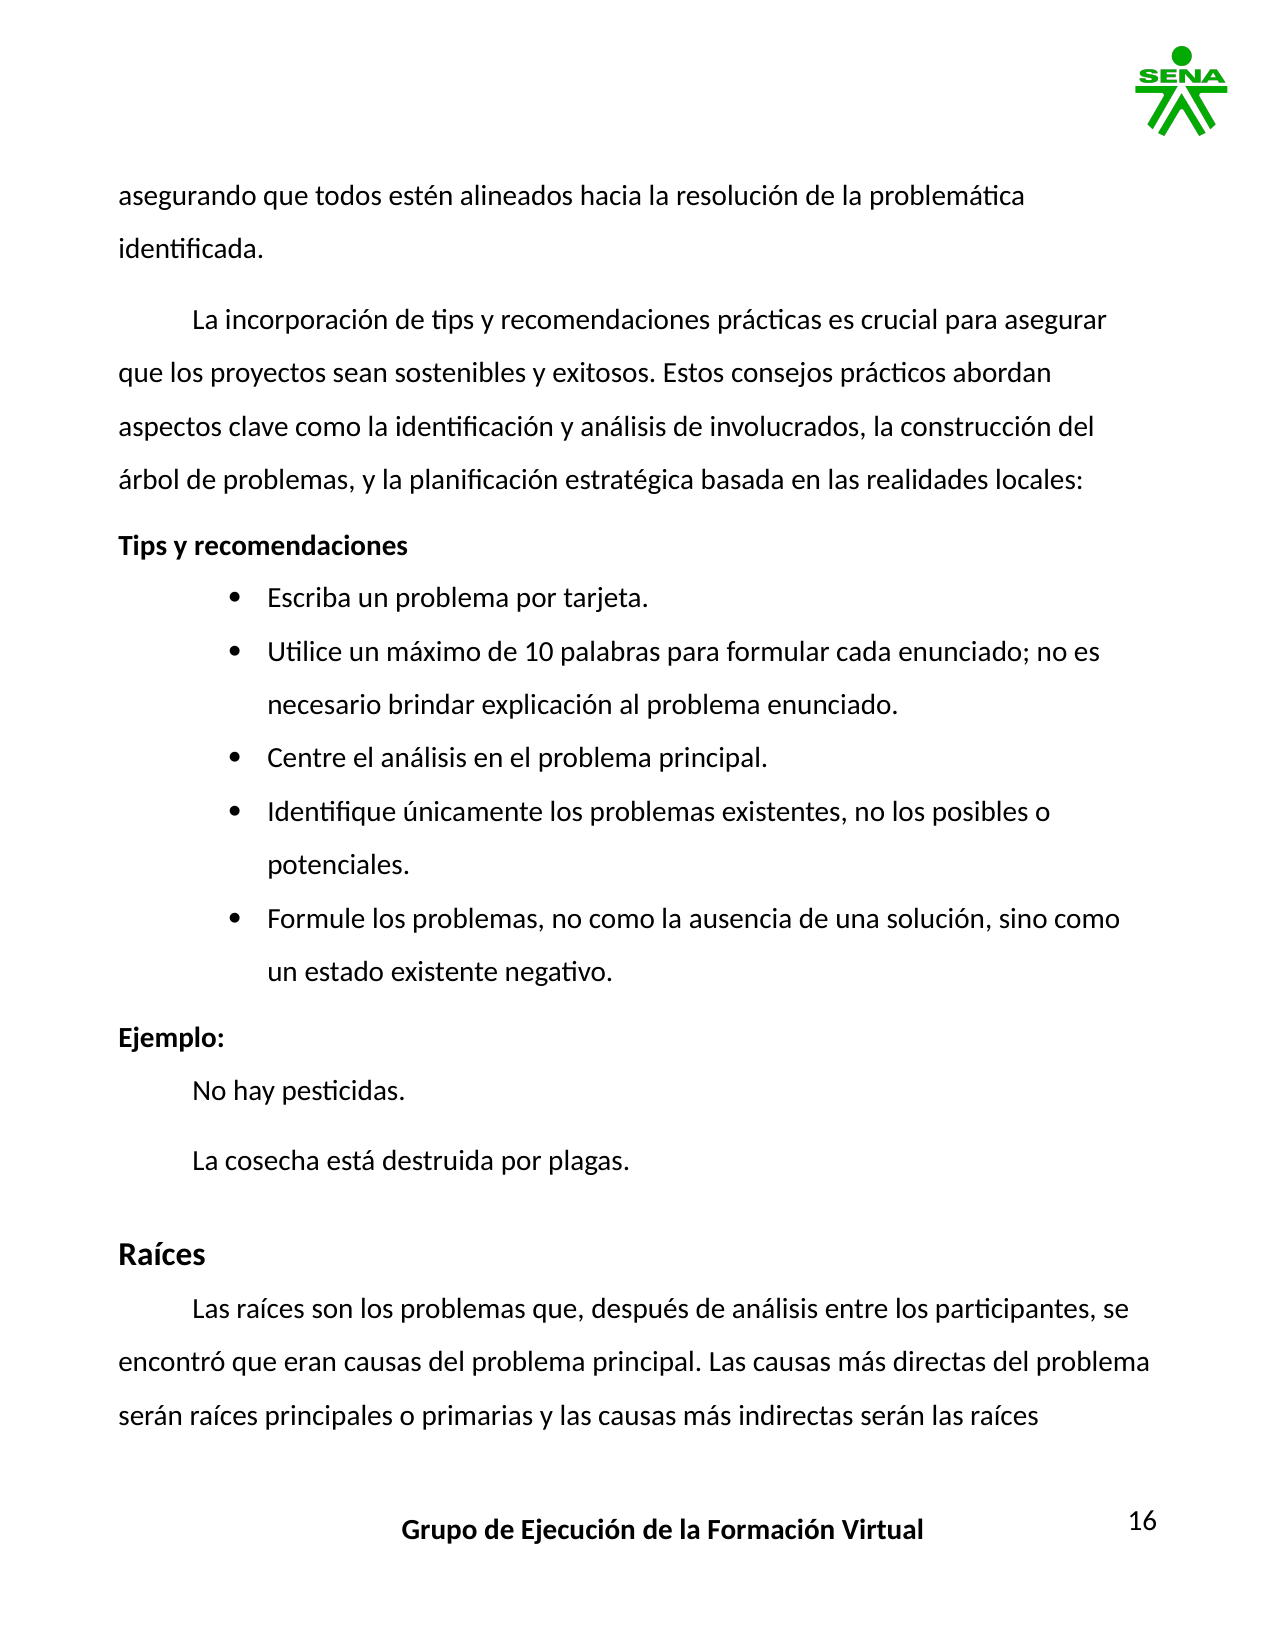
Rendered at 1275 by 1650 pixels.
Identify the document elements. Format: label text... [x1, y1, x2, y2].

picture [1135, 46, 1228, 136]
subtitle Raíces [118, 1233, 1157, 1273]
text La incorporación de tips y recomendaciones prácticas es crucial para asegurar que los proyectos sean sostenibles y exitosos. Estos consejos prácticos abordan aspectos clave como la identificación y análisis de involucrados, la construcción del árbol de problemas, y la planificación estratégica basada en las realidades locales: [118, 301, 1157, 497]
list Formule los problemas, no como la ausencia de una solución, sino como un estado existente negativo. [229, 900, 1157, 989]
list Utilice un máximo de 10 palabras para formular cada enunciado; no es necesario brindar explicación al problema enunciado. [229, 633, 1157, 722]
text La cosecha está destruida por plagas. [118, 1142, 1157, 1177]
subtitle Tips y recomendaciones [118, 527, 1157, 563]
list Escriba un problema por tarjeta. [229, 579, 1157, 615]
list Identifique únicamente los problemas existentes, no los posibles o potenciales. [229, 793, 1157, 882]
text No hay pesticidas. [118, 1072, 1157, 1107]
subtitle Ejemplo: [118, 1019, 1157, 1055]
list Centre el análisis en el problema principal. [229, 739, 1157, 775]
